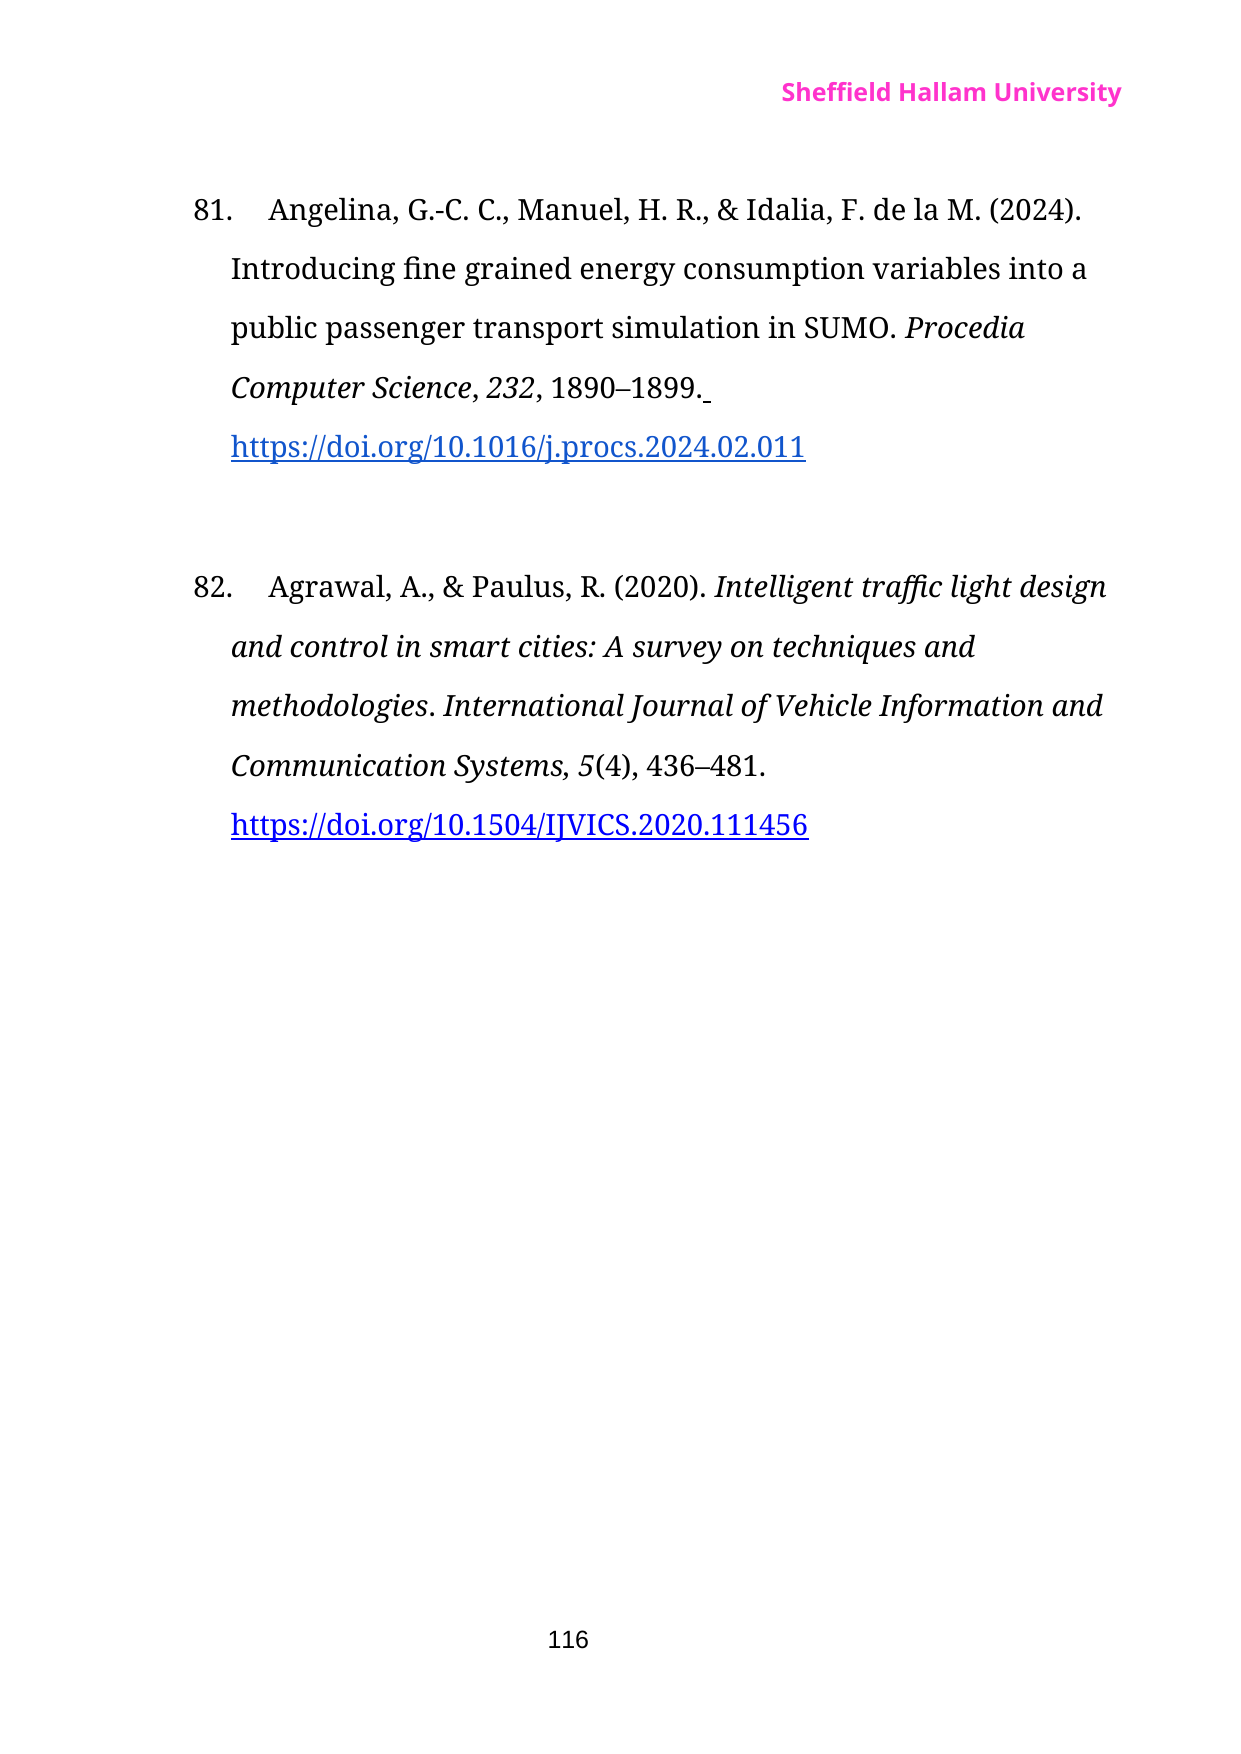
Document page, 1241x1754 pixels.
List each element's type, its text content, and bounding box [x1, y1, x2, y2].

list Angelina, G.-C. C., Manuel, H. R., & Idalia, F. de la M. (2024). Introducing fine grained energy consumption variables into a public passenger transport simulation in SUMO. Procedia Computer Science, 232, 1890–1899. https://doi.org/10.1016/j.procs.2024.02.011 [193, 189, 1122, 466]
list Agrawal, A., & Paulus, R. (2020). Intelligent traffic light design and control in smart cities: A survey on techniques and methodologies. International Journal of Vehicle Information and Communication Systems, 5(4), 436–481. https://doi.org/10.1504/IJVICS.2020.111456 [193, 567, 1122, 844]
